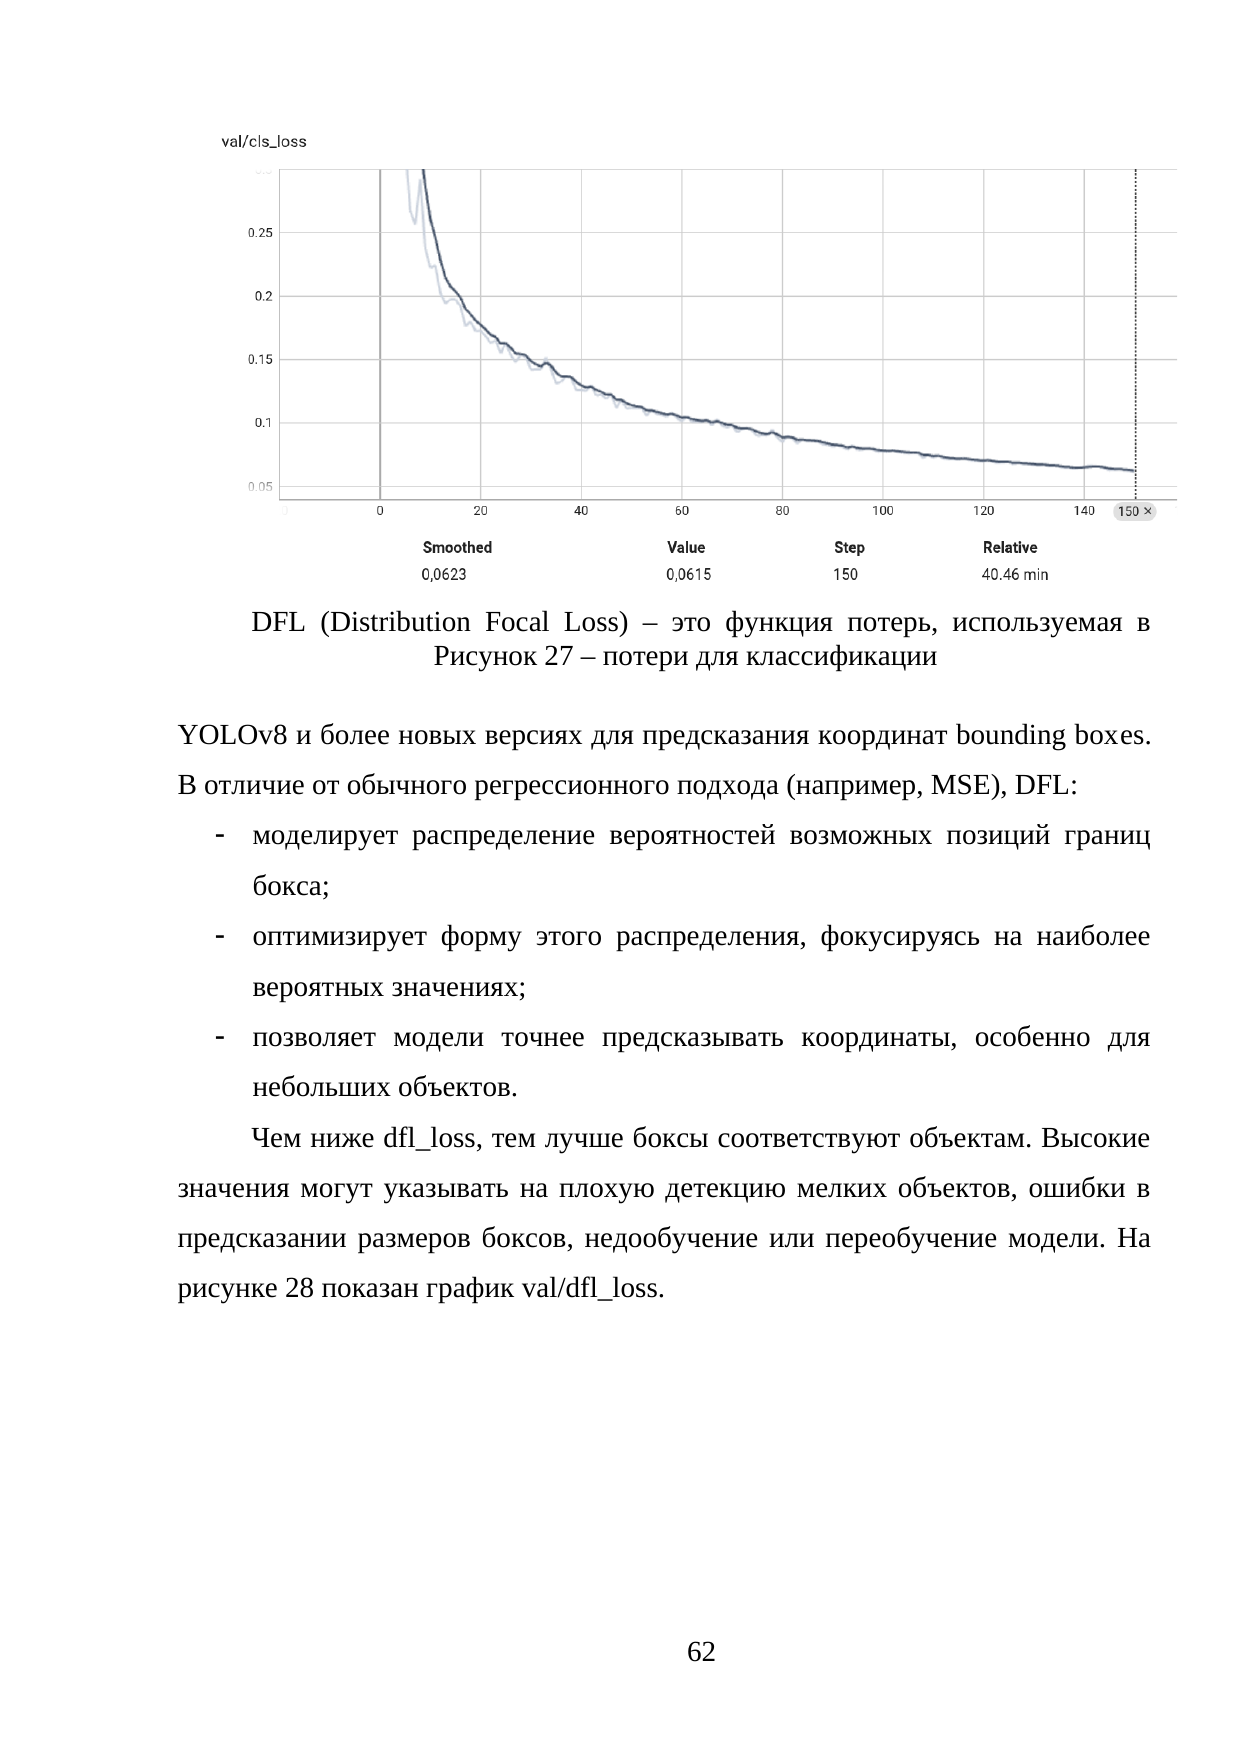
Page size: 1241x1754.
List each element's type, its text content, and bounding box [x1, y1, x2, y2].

list оптимизирует форму этого распределения, фокусируясь на наиболее вероятных значениях; [215, 918, 1152, 1002]
list моделирует распределение вероятностей возможных позиций границ бокса; [215, 817, 1152, 901]
list позволяет модели точнее предсказывать координаты, особенно для небольших объектов. [215, 1019, 1152, 1103]
text Чем ниже dfl_loss, тем лучше боксы соответствуют объектам. Высокие значения могут указывать на плохую детекцию мелких объектов, ошибки в предсказании размеров боксов, недообучение или переобучение модели. На рисунке 28 показан график val/dfl_loss. [177, 1120, 1152, 1304]
picture [205, 118, 1177, 602]
